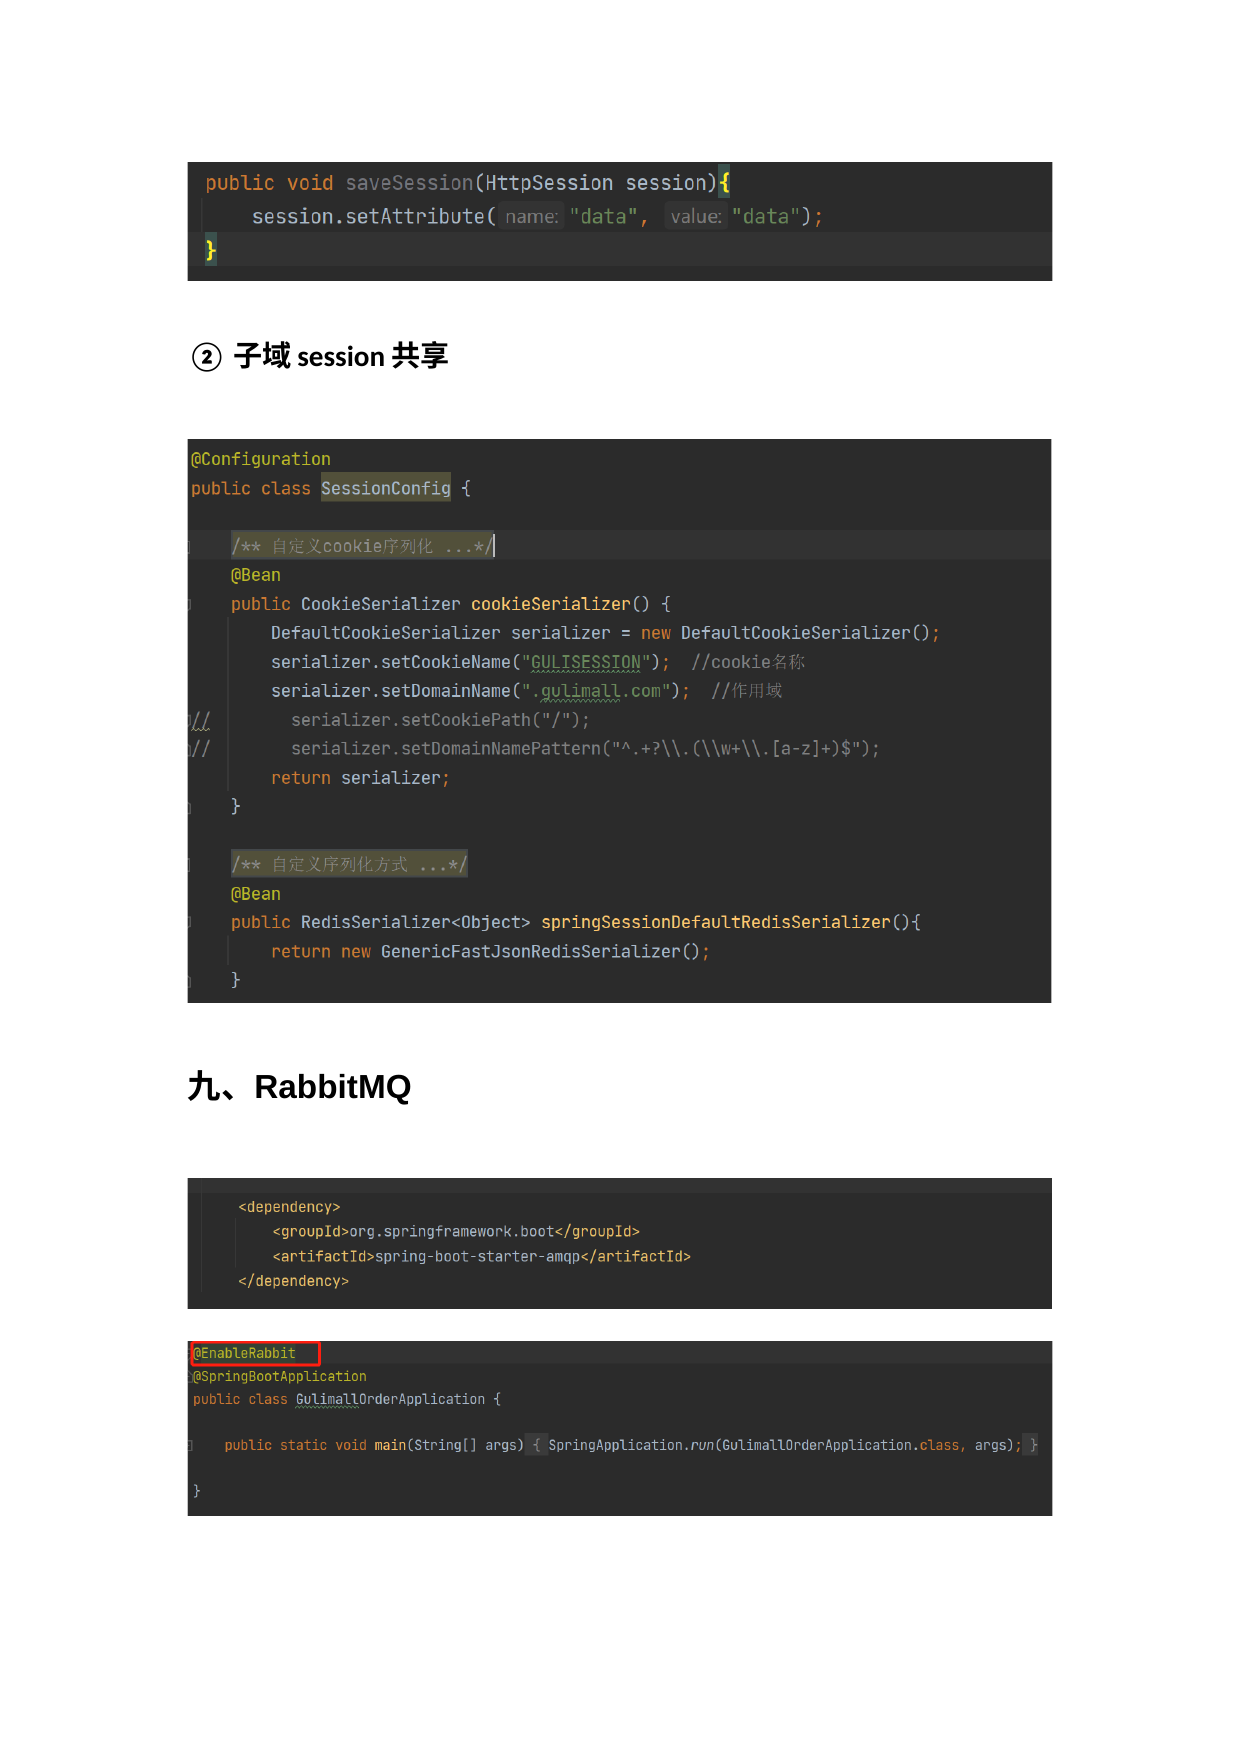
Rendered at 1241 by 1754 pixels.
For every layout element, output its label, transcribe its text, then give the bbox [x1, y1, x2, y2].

subtitle RabbitMQ [187, 1052, 1053, 1117]
picture [187, 1341, 1053, 1516]
subtitle ② 子域session共享 [187, 321, 1053, 386]
picture [187, 162, 1053, 281]
picture [187, 439, 1052, 1003]
picture [187, 1178, 1052, 1309]
